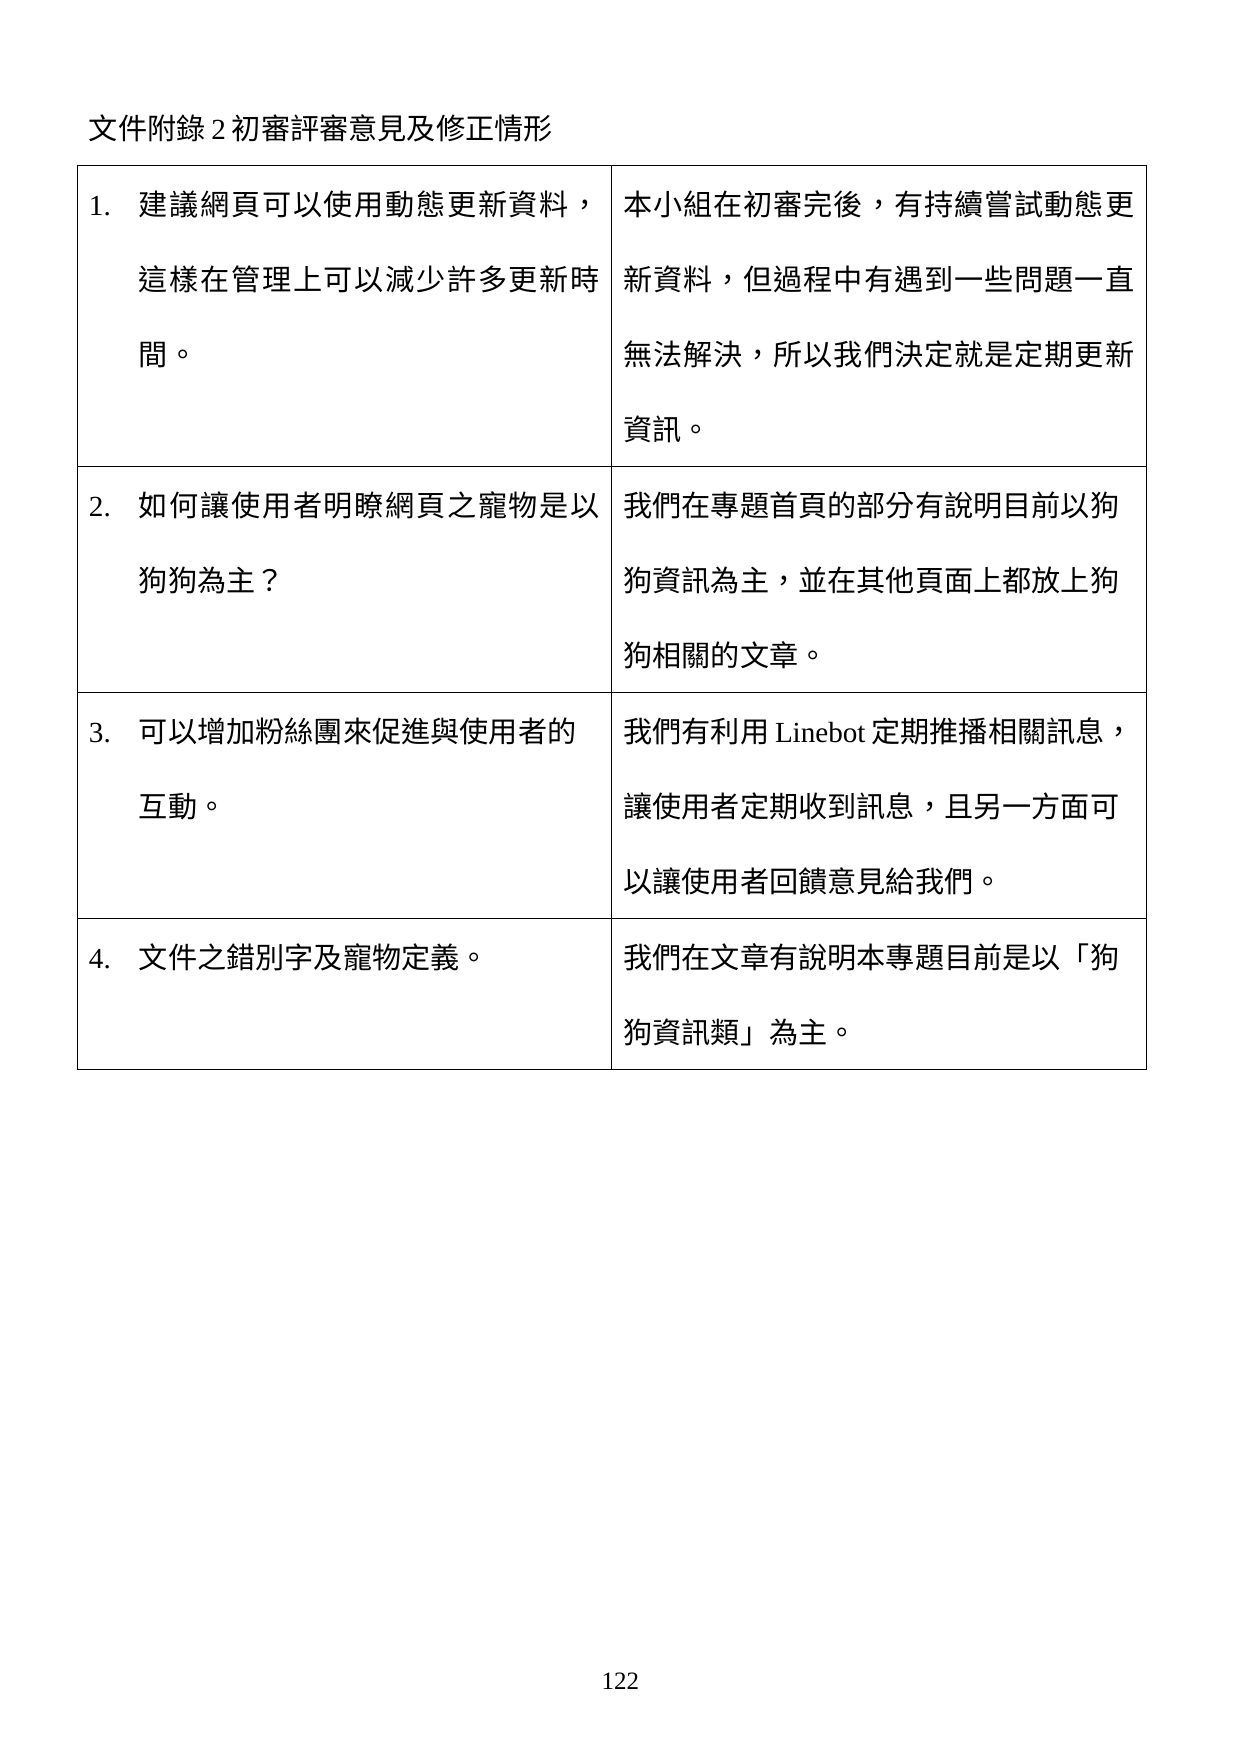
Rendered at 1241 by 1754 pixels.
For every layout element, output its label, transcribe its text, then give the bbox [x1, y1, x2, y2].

table_header 本小組在初審完後，有持續嘗試動態更新資料，但過程中有遇到一些問題一直無法解決，所以我們決定就是定期更新資訊。 [612, 166, 1146, 466]
table_cell 我們有利用Linebot定期推播相關訊息，讓使用者定期收到訊息，且另一方面可以讓使用者回饋意見給我們。 [612, 693, 1146, 918]
table_cell 可以增加粉絲團來促進與使用者的互動。 [78, 693, 611, 918]
table_cell 文件之錯別字及寵物定義。 [78, 919, 611, 1069]
text 文件附錄2初審評審意見及修正情形 [89, 89, 1152, 164]
table_header 建議網頁可以使用動態更新資料，這樣在管理上可以減少許多更新時間。 [78, 166, 611, 466]
table_cell 我們在文章有說明本專題目前是以「狗狗資訊類」為主。 [612, 919, 1146, 1069]
table_cell 我們在專題首頁的部分有說明目前以狗狗資訊為主，並在其他頁面上都放上狗狗相關的文章。 [612, 467, 1146, 692]
table_cell 如何讓使用者明瞭網頁之寵物是以狗狗為主？ [78, 467, 611, 692]
